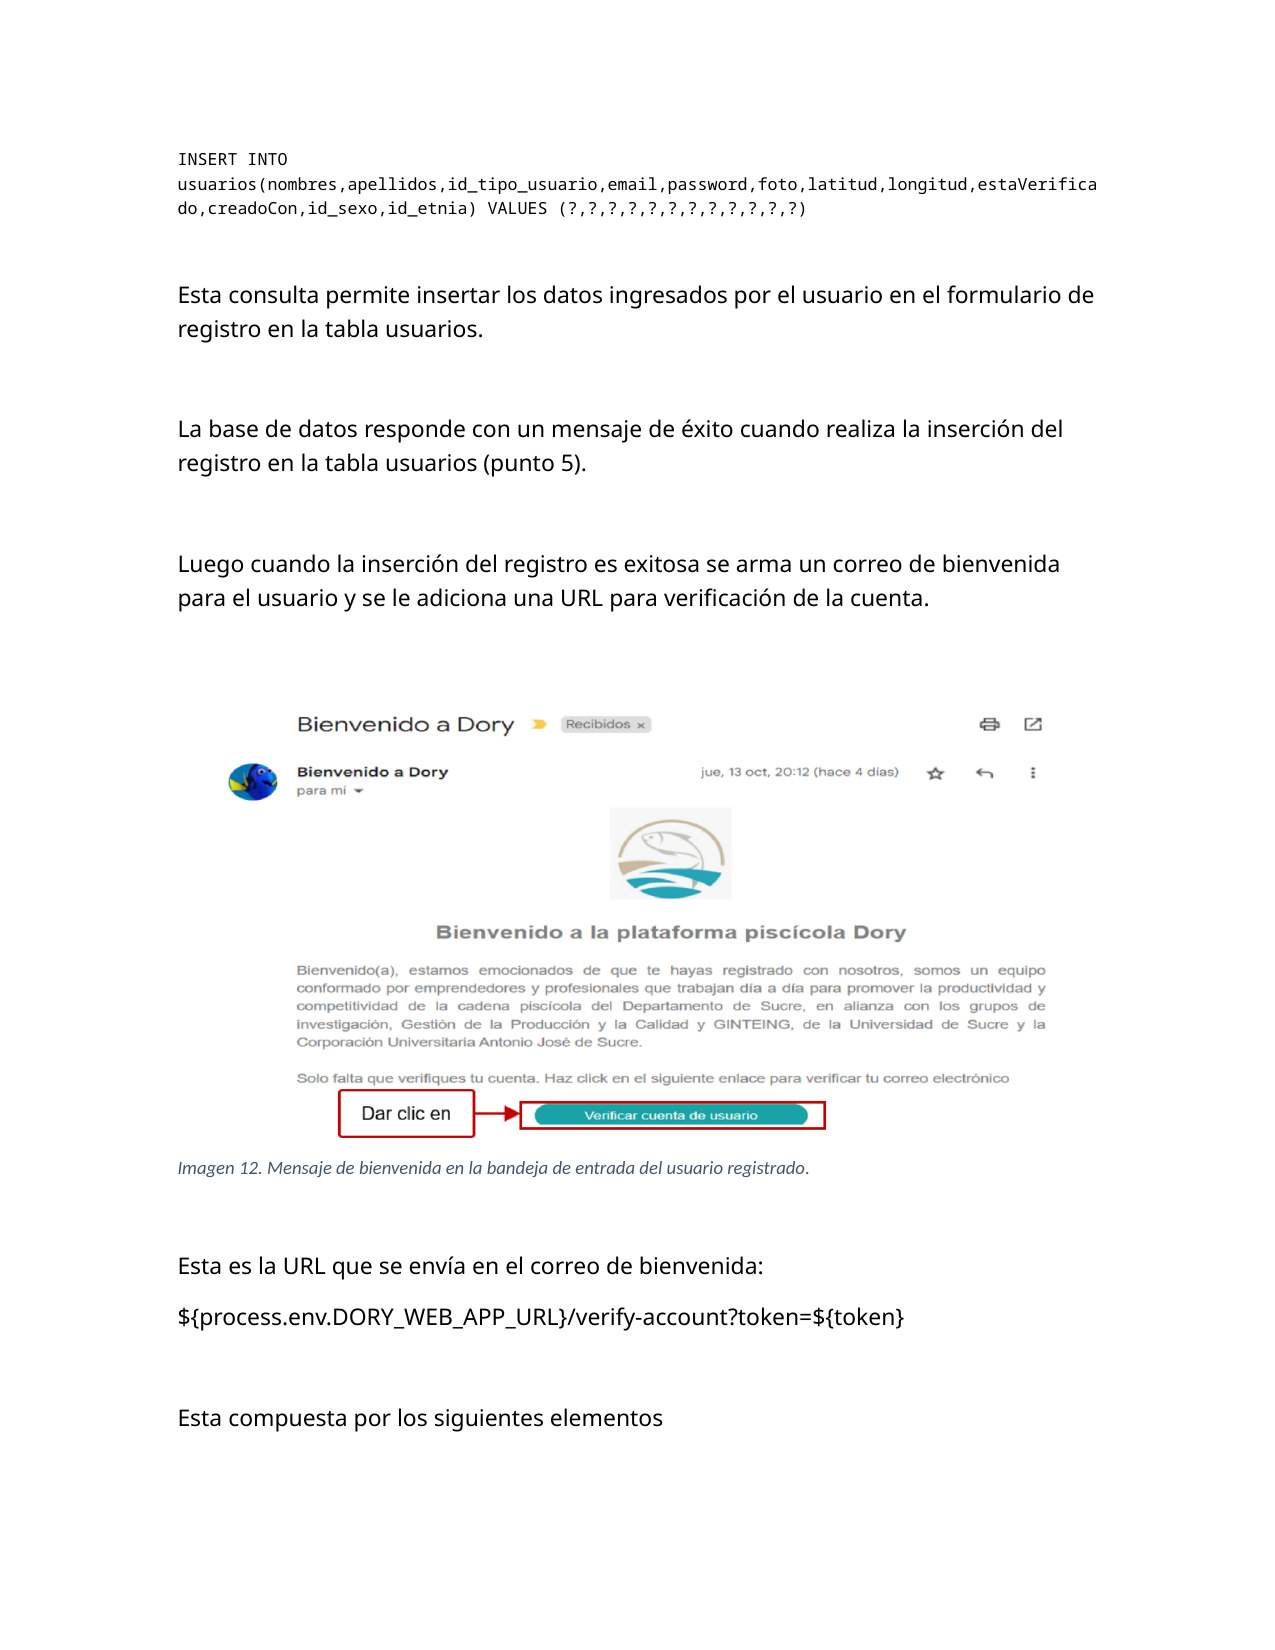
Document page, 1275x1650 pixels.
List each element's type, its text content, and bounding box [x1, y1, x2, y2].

picture [177, 682, 1098, 1138]
text ${process.env.DORY_WEB_APP_URL}/verify-account?token=${token} [177, 1301, 1098, 1332]
text La base de datos responde con un mensaje de éxito cuando realiza la inserción del registro en la tabla usuarios (punto 5). [177, 413, 1098, 478]
text Luego cuando la inserción del registro es exitosa se arma un correo de bienvenida para el usuario y se le adiciona una URL para verificación de la cuenta. [177, 548, 1098, 613]
text Esta consulta permite insertar los datos ingresados por el usuario en el formulario de registro en la tabla usuarios. [177, 279, 1098, 344]
text Esta es la URL que se envía en el correo de bienvenida: [177, 1250, 1098, 1281]
text INSERT INTO usuarios(nombres,apellidos,id_tipo_usuario,email,password,foto,latitud,longitud,estaVerificado,creadoCon,id_sexo,id_etnia) VALUES (?,?,?,?,?,?,?,?,?,?,?,?) [177, 148, 1098, 219]
text Esta compuesta por los siguientes elementos [177, 1401, 1098, 1433]
